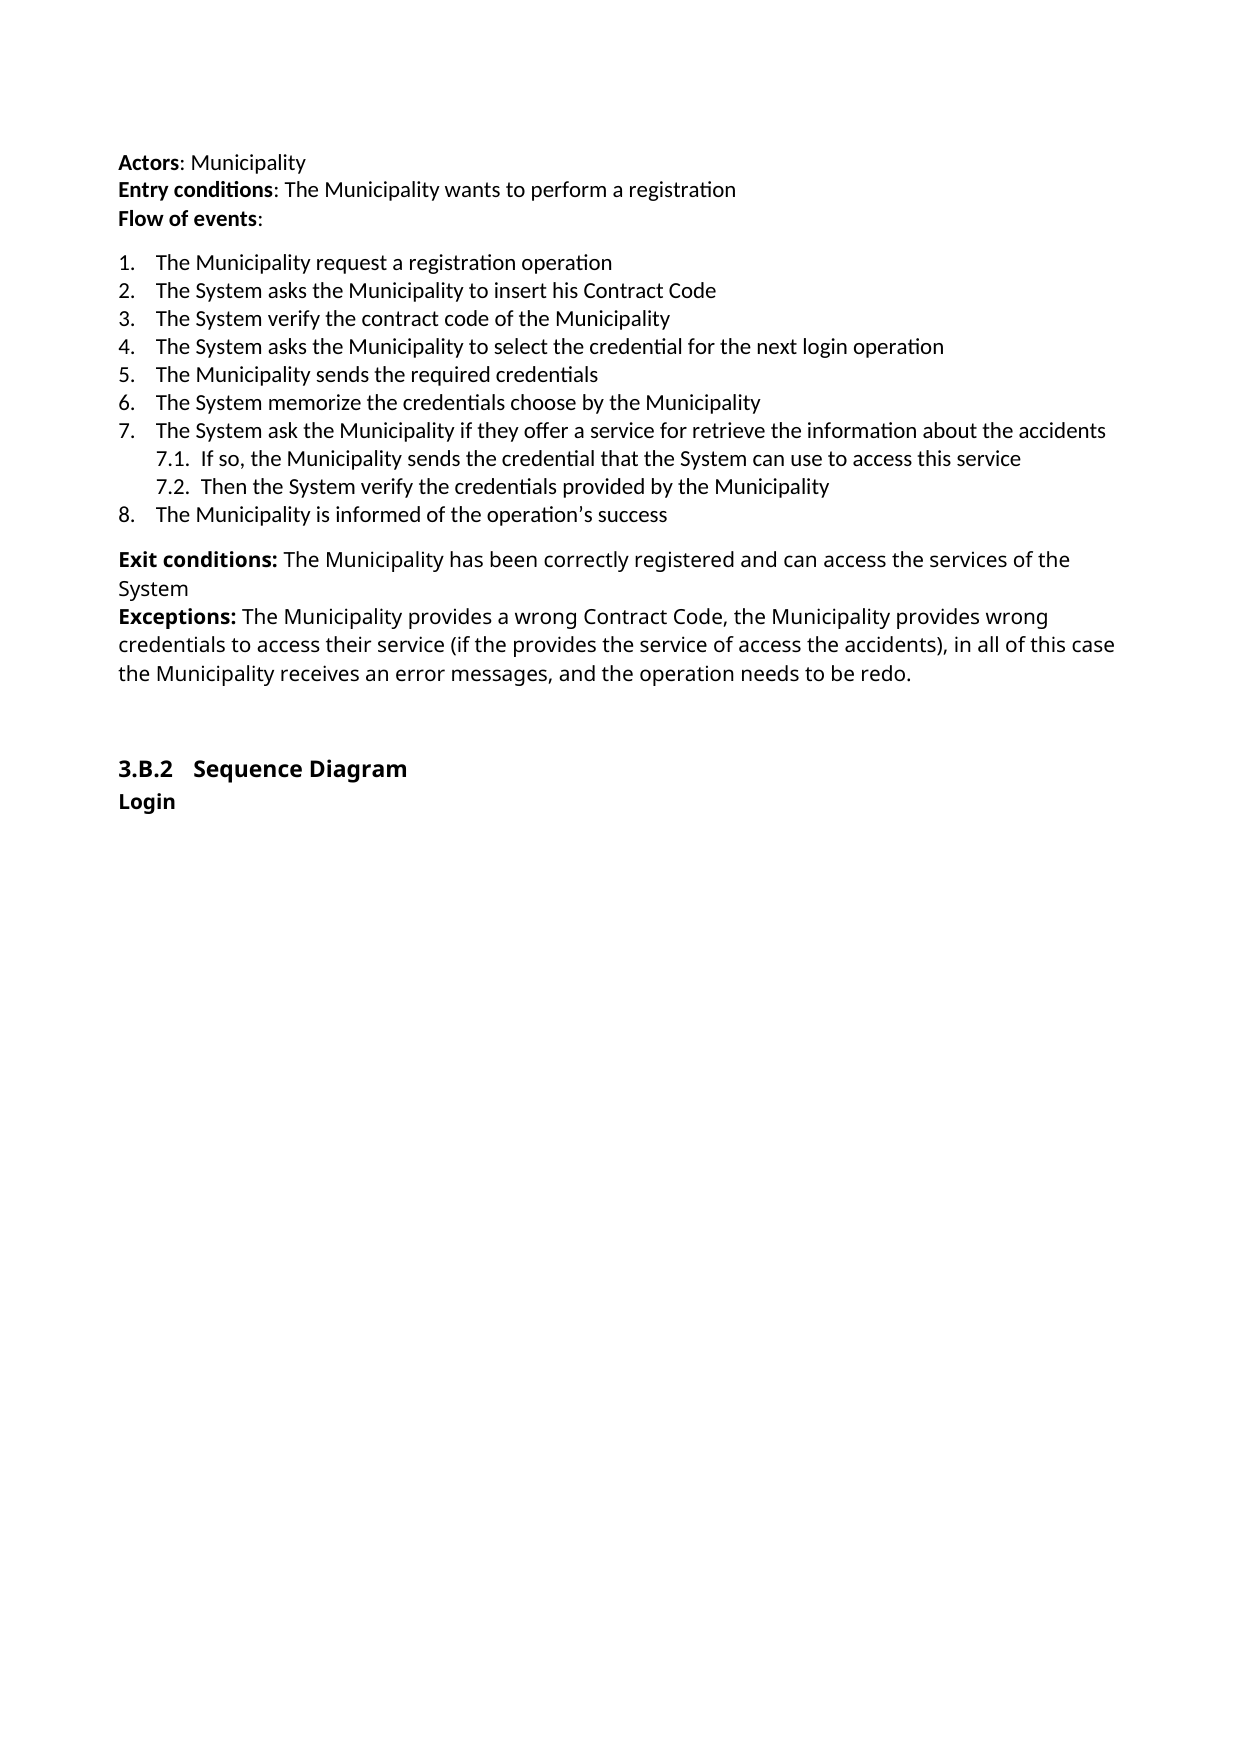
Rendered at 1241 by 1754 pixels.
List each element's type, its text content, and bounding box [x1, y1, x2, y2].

list The Municipality is informed of the operation’s success [118, 501, 1122, 528]
list The System memorize the credentials choose by the Municipality [118, 388, 1122, 416]
list The System asks the Municipality to insert his Contract Code [118, 276, 1122, 304]
text Actors: Municipality Entry conditions: The Municipality wants to perform a registration Flow of events: [118, 148, 1122, 232]
list The System ask the Municipality if they offer a service for retrieve the information about the accidents [118, 416, 1122, 444]
list The System verify the contract code of the Municipality [118, 304, 1122, 332]
text Login [118, 787, 1122, 816]
list Then the System verify the credentials provided by the Municipality [156, 472, 1122, 501]
subtitle Sequence Diagram [118, 753, 1122, 784]
text Exit conditions: The Municipality has been correctly registered and can access the services of the System Exceptions: The Municipality provides a wrong Contract Code, the Municipality provides wrong credentials to access their service (if the provides the service of access the accidents), in all of this case the Municipality receives an error messages, and the operation needs to be redo. [118, 545, 1122, 687]
list If so, the Municipality sends the credential that the System can use to access this service [156, 444, 1122, 472]
list The Municipality request a registration operation [118, 248, 1122, 276]
list The System asks the Municipality to select the credential for the next login operation [118, 332, 1122, 360]
list The Municipality sends the required credentials [118, 360, 1122, 388]
